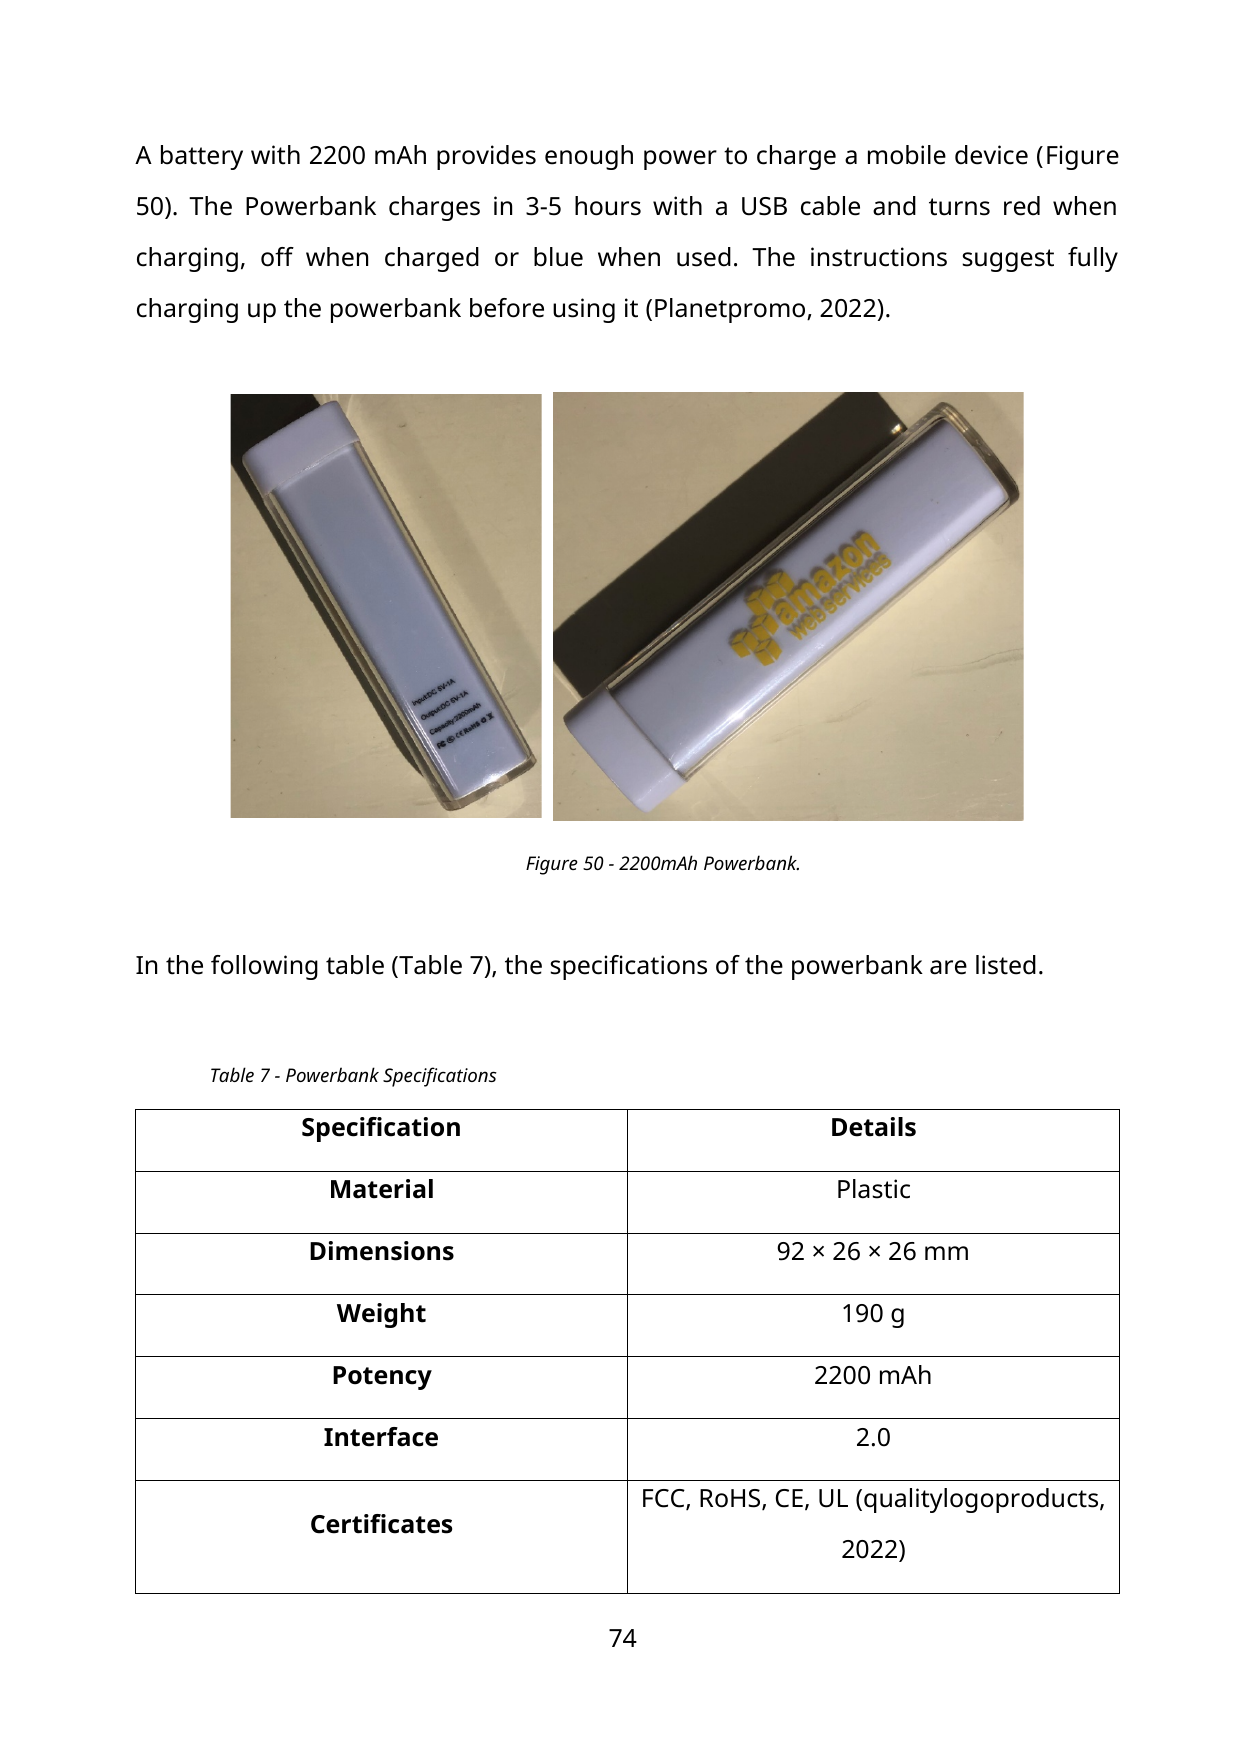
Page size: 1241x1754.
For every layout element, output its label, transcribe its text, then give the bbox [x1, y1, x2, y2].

table_cell Interface [136, 1419, 627, 1480]
table_cell Dimensions [136, 1234, 627, 1294]
picture [230, 394, 542, 818]
table_cell Certificates [136, 1481, 627, 1593]
table_cell 190 g [628, 1295, 1119, 1356]
text A battery with 2200 mAh provides enough power to charge a mobile device (Figure 50). The Powerbank charges in 3-5 hours with a USB cable and turns red when charging, off when charged or blue when used. The instructions suggest fully charging up the powerbank before using it (Planetpromo, 2022). [135, 137, 1119, 325]
text Figure 50 - 2200mAh Powerbank. [135, 850, 1119, 876]
text Table 7 - Powerbank Specifications [135, 1062, 1119, 1088]
picture [553, 392, 1024, 821]
text In the following table (Table 7), the specifications of the powerbank are listed. [135, 948, 1119, 982]
table_cell Plastic [628, 1172, 1119, 1232]
table_cell Potency [136, 1357, 627, 1418]
table_cell FCC, RoHS, CE, UL (qualitylogoproducts, 2022) [628, 1481, 1119, 1593]
table_cell 2200 mAh [628, 1357, 1119, 1418]
table_header Specification [136, 1110, 627, 1171]
table_header Details [628, 1110, 1119, 1171]
table_cell 2.0 [628, 1419, 1119, 1480]
table_cell Weight [136, 1295, 627, 1356]
table_cell 92 × 26 × 26 mm [628, 1234, 1119, 1294]
table_cell Material [136, 1172, 627, 1232]
